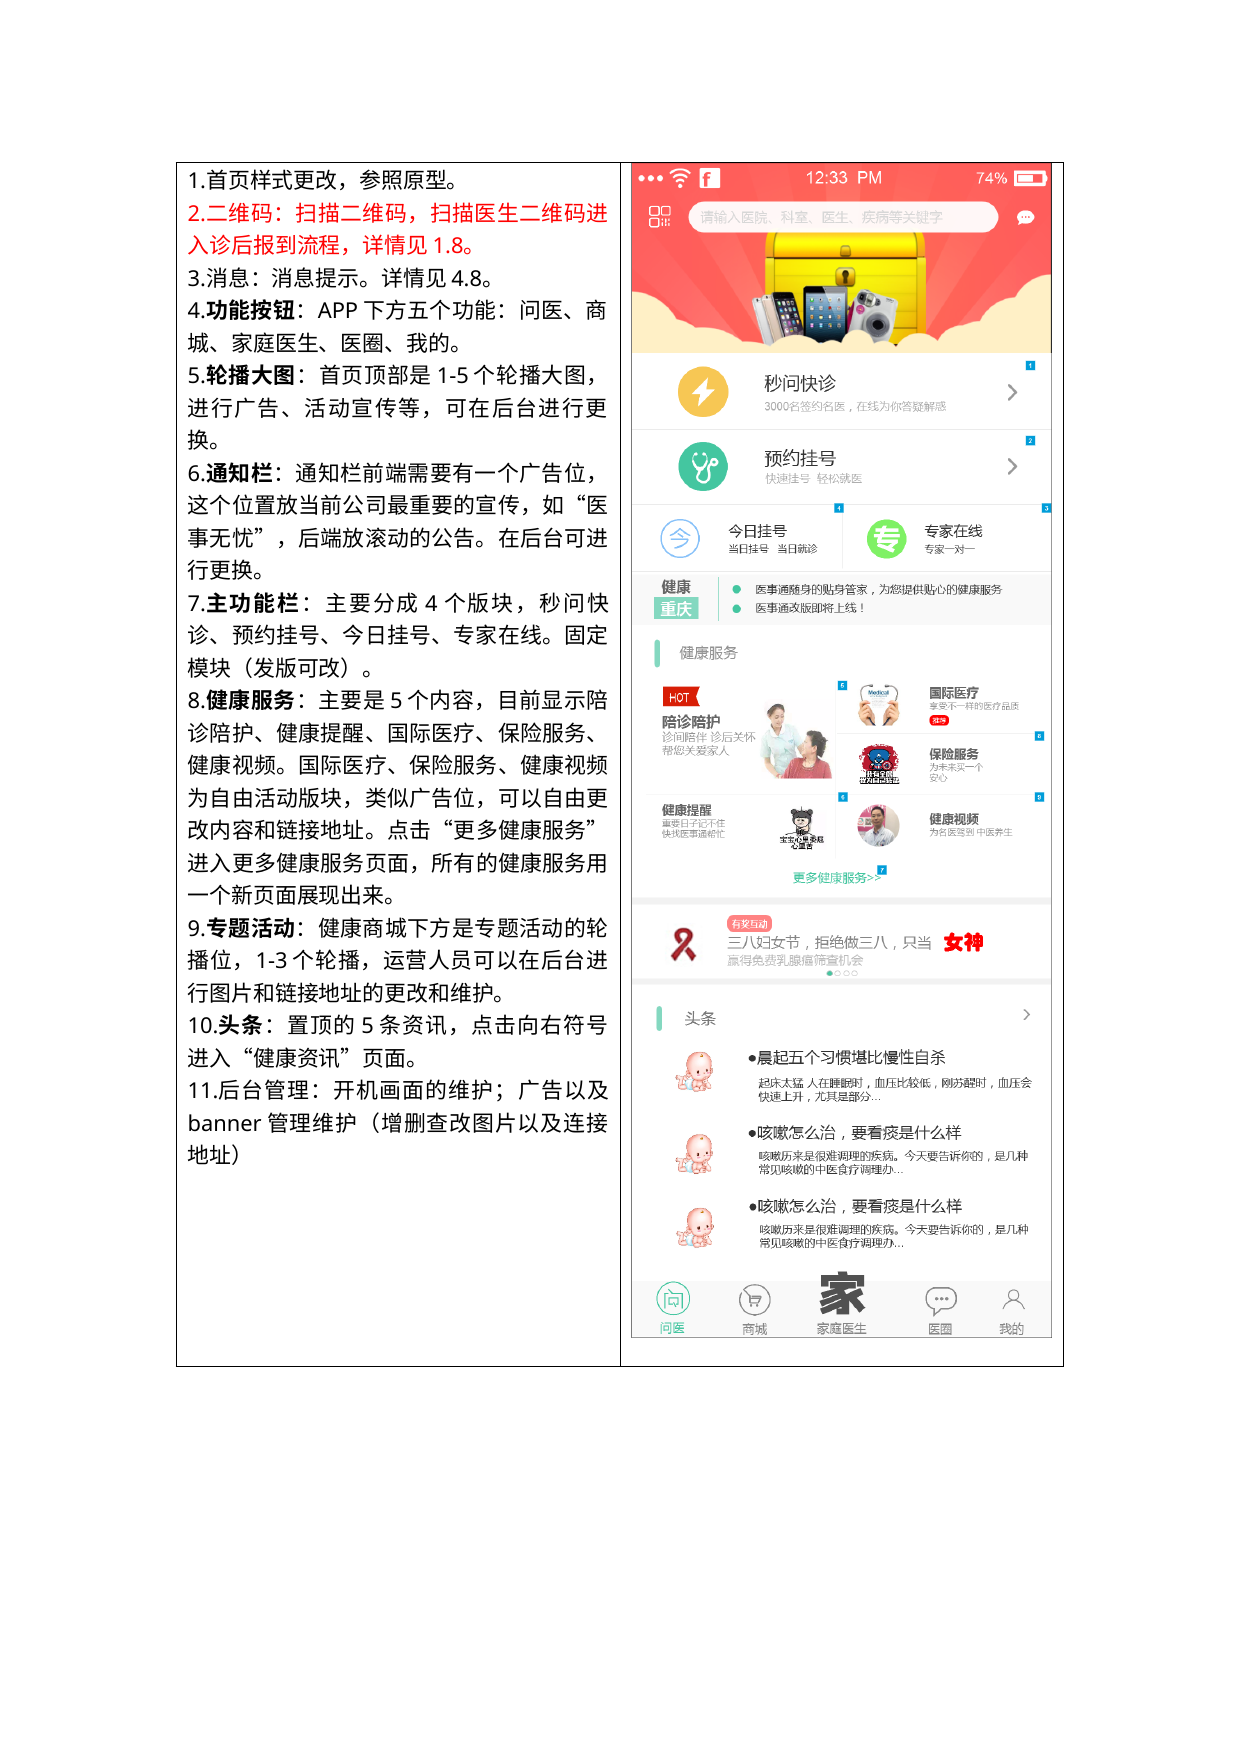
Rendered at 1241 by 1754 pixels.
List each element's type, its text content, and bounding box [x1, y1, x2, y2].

picture [631, 163, 1052, 1338]
table_header 首页样式更改，参照原型。 二维码：扫描二维码，扫描医生二维码进入诊后报到流程，详情见1.8。 消息：消息提示。详情见4.8。 功能按钮：APP下方五个功能：问医、商城、家庭医生、医圈、我的。 轮播大图：首页顶部是1-5个轮播大图，进行广告、活动宣传等，可在后台进行更换。 通知栏：通知栏前端需要有一个广告位，这个位置放当前公司最重要的宣传，如“医事无忧”，后端放滚动的公告。在后台可进行更换。 主功能栏：主要分成4个版块，秒问快诊、预约挂号、今日挂号、专家在线。固定模块（发版可改）。 健康服务：主要是5个内容，目前显示陪诊陪护、健康提醒、国际医疗、保险服务、健康视频。国际医疗、保险服务、健康视频为自由活动版块，类似广告位，可以自由更改内容和链接地址。点击“更多健康服务”进入更多健康服务页面，所有的健康服务用一个新页面展现出来。 专题活动：健康商城下方是专题活动的轮播位，1-3个轮播，运营人员可以在后台进行图片和链接地址的更改和维护。 头条：置顶的5条资讯，点击向右符号进入“健康资讯”页面。 后台管理：开机画面的维护；广告以及banner管理维护（增删查改图片以及连接地址） [177, 163, 620, 1366]
table_header [621, 163, 1063, 1366]
